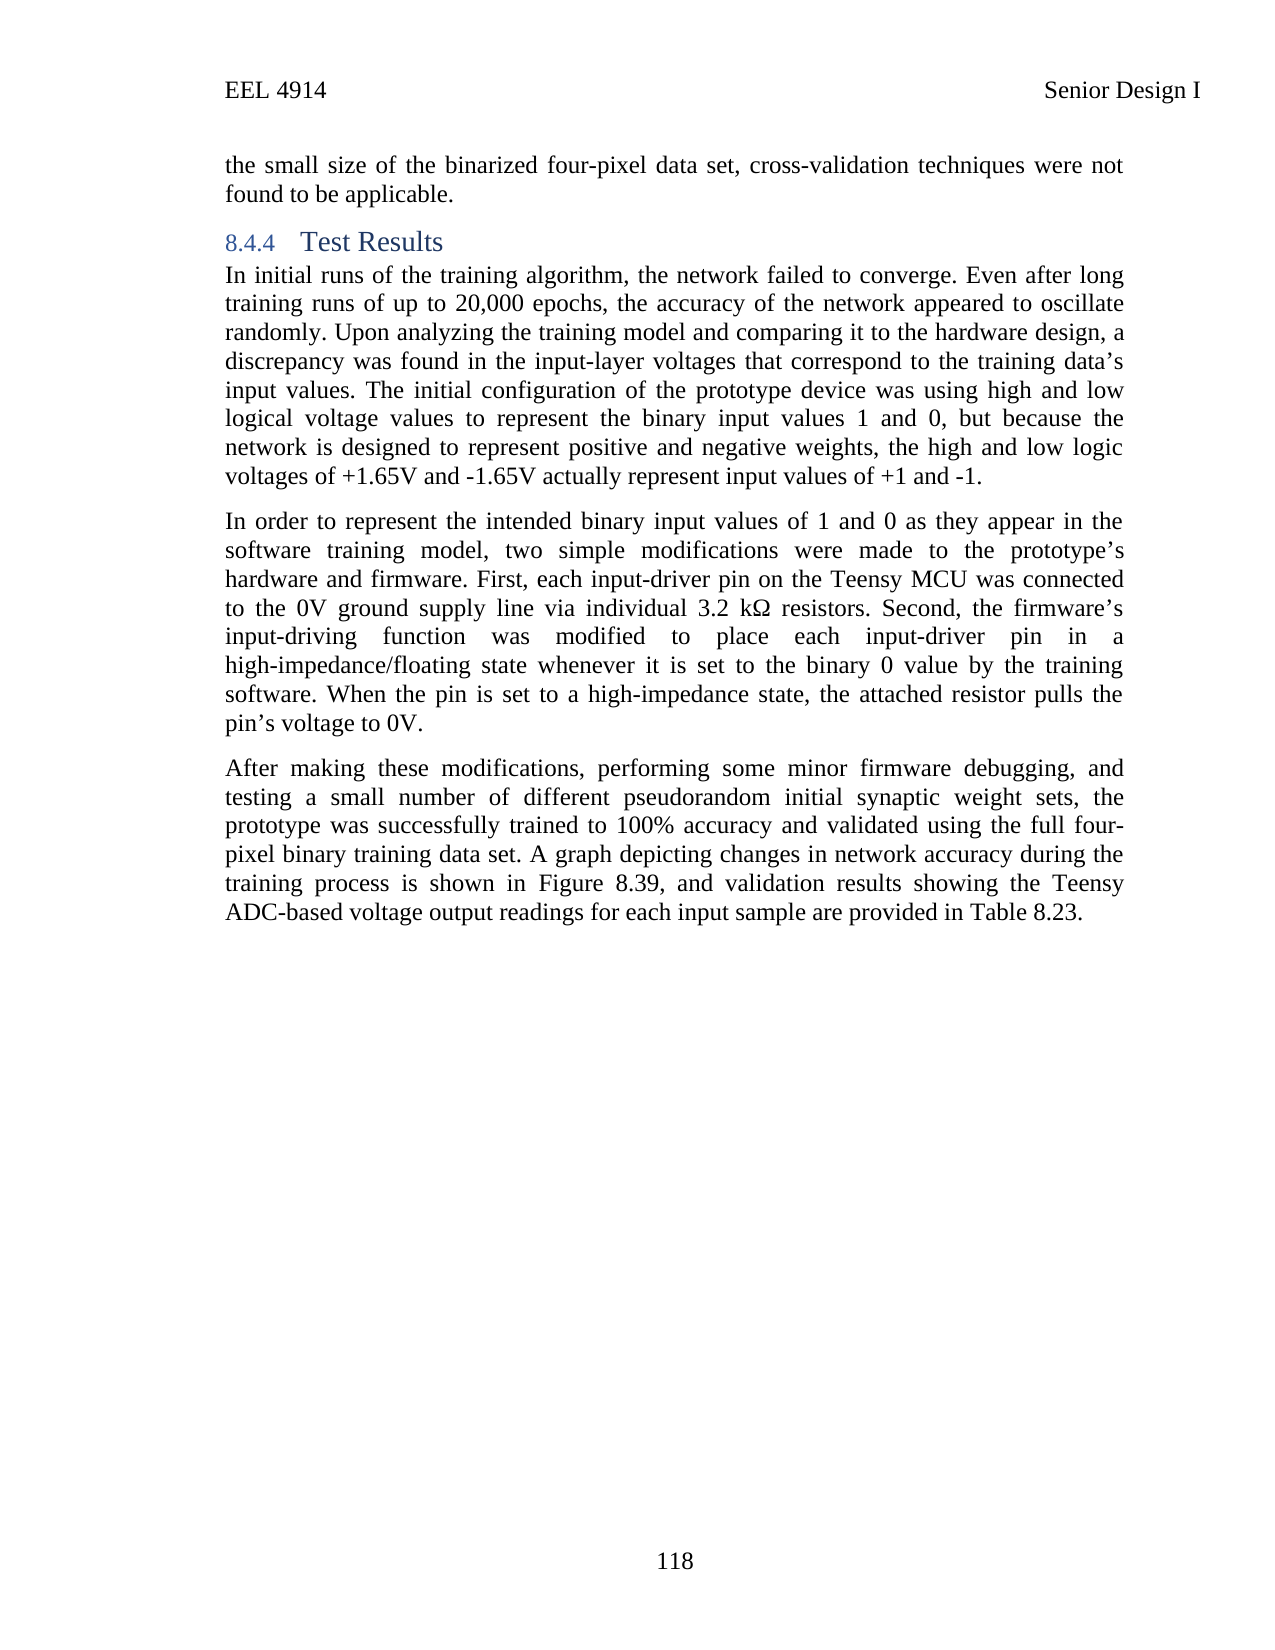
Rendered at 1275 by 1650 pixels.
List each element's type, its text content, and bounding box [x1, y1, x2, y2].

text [225, 150, 1125, 207]
text In order to represent the intended binary input values of 1 and 0 as they appear in the software training model, two simple modifications were made to the prototype’s hardware and firmware. First, each input-driver pin on the Teensy MCU was connected to the 0V ground supply line via individual 3.2 kΩ resistors. Second, the firmware’s input-driving function was modified to place each input-driver pin in a high-impedance/floating state whenever it is set to the binary 0 value by the training software. When the pin is set to a high-impedance state, the attached resistor pulls the pin’s voltage to 0V. [225, 506, 1125, 736]
text In initial runs of the training algorithm, the network failed to converge. Even after long training runs of up to 20,000 epochs, the accuracy of the network appeared to oscillate randomly. Upon analyzing the training model and comparing it to the hardware design, a discrepancy was found in the input-layer voltages that correspond to the training data’s input values. The initial configuration of the prototype device was using high and low logical voltage values to represent the binary input values 1 and 0, but because the network is designed to represent positive and negative weights, the high and low logic voltages of +1.65V and -1.65V actually represent input values of +1 and -1. [225, 260, 1125, 490]
subtitle Test Results [225, 224, 1125, 258]
